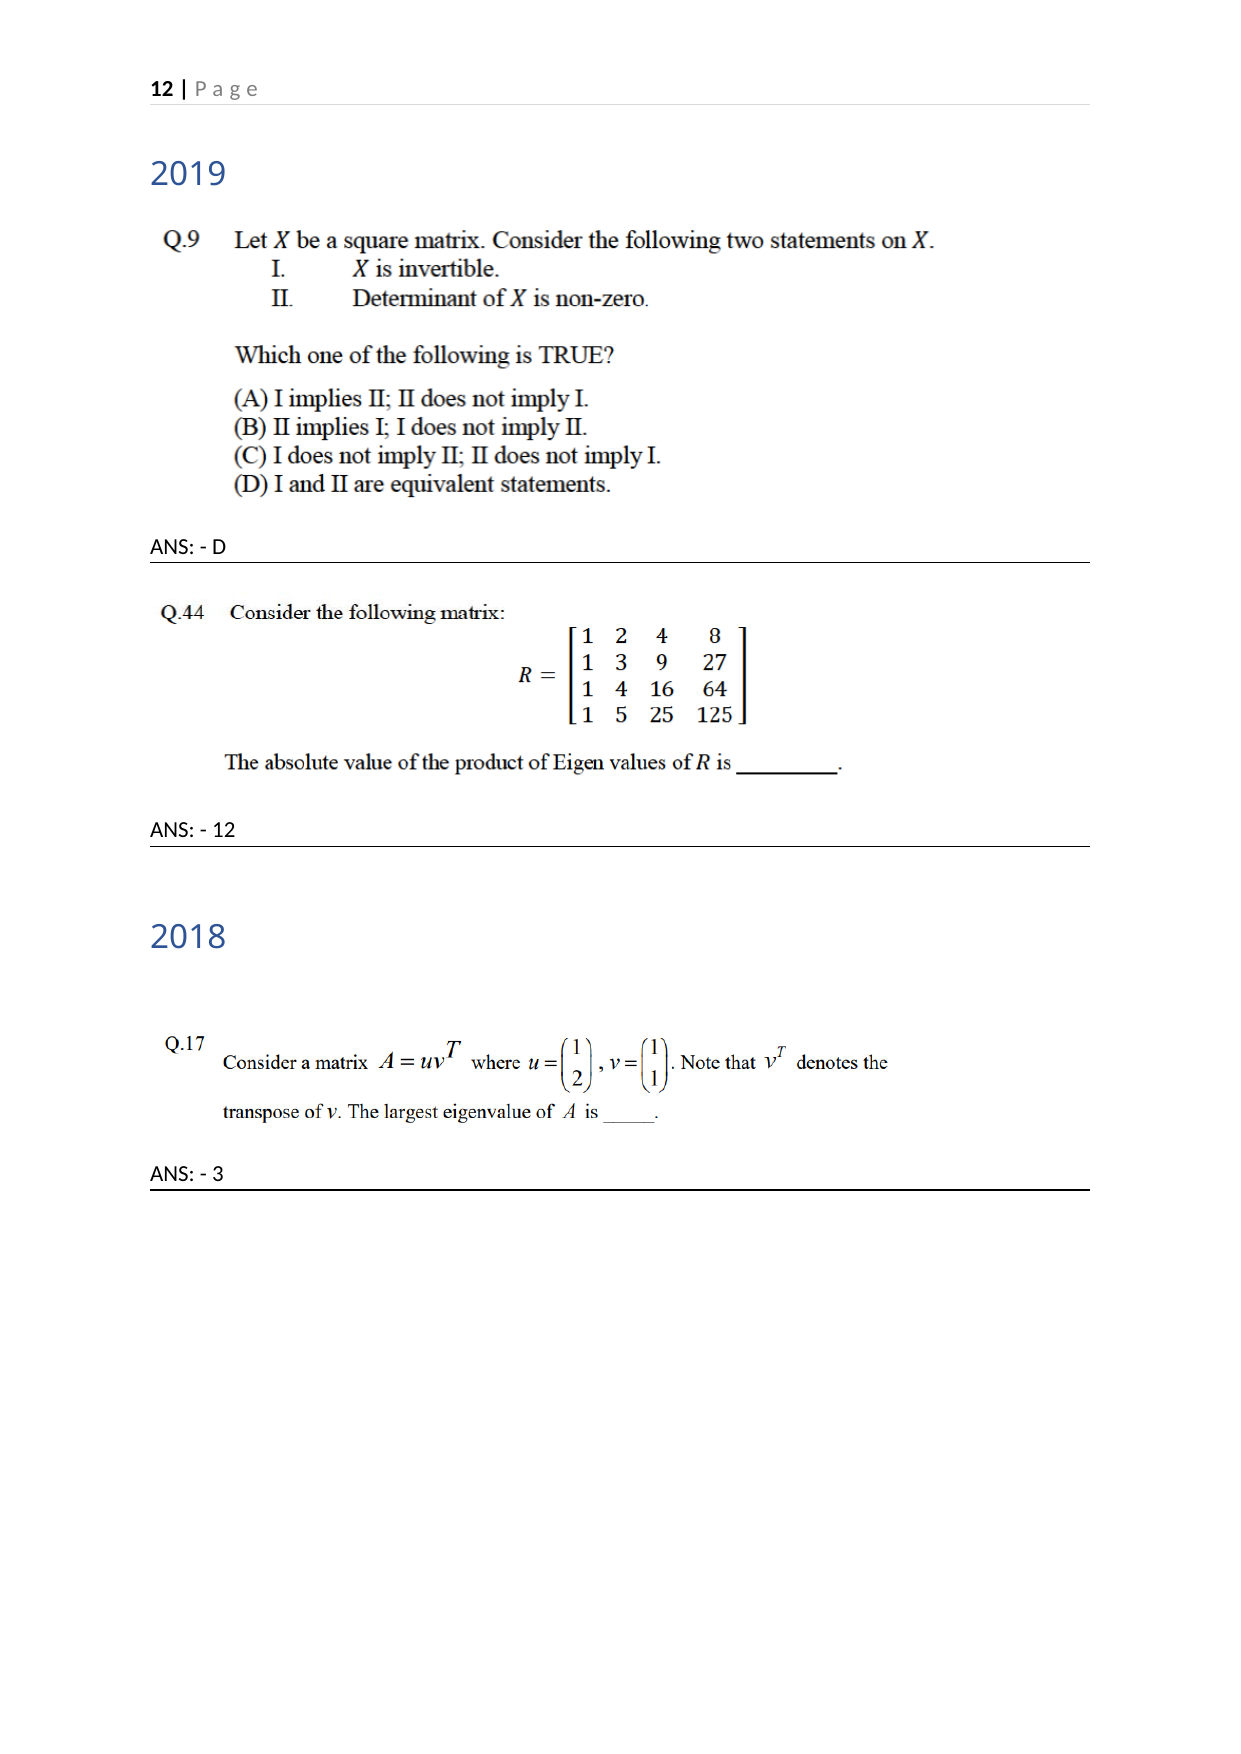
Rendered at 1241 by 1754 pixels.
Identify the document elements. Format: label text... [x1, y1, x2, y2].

text ANS: - 3 [150, 1159, 1090, 1189]
subtitle 2019 [150, 150, 1090, 195]
picture [150, 1017, 902, 1141]
picture [150, 207, 957, 513]
subtitle 2018 [150, 913, 1090, 958]
text ANS: - D [150, 532, 1090, 562]
picture [150, 582, 866, 797]
text ANS: - 12 [150, 816, 1090, 846]
